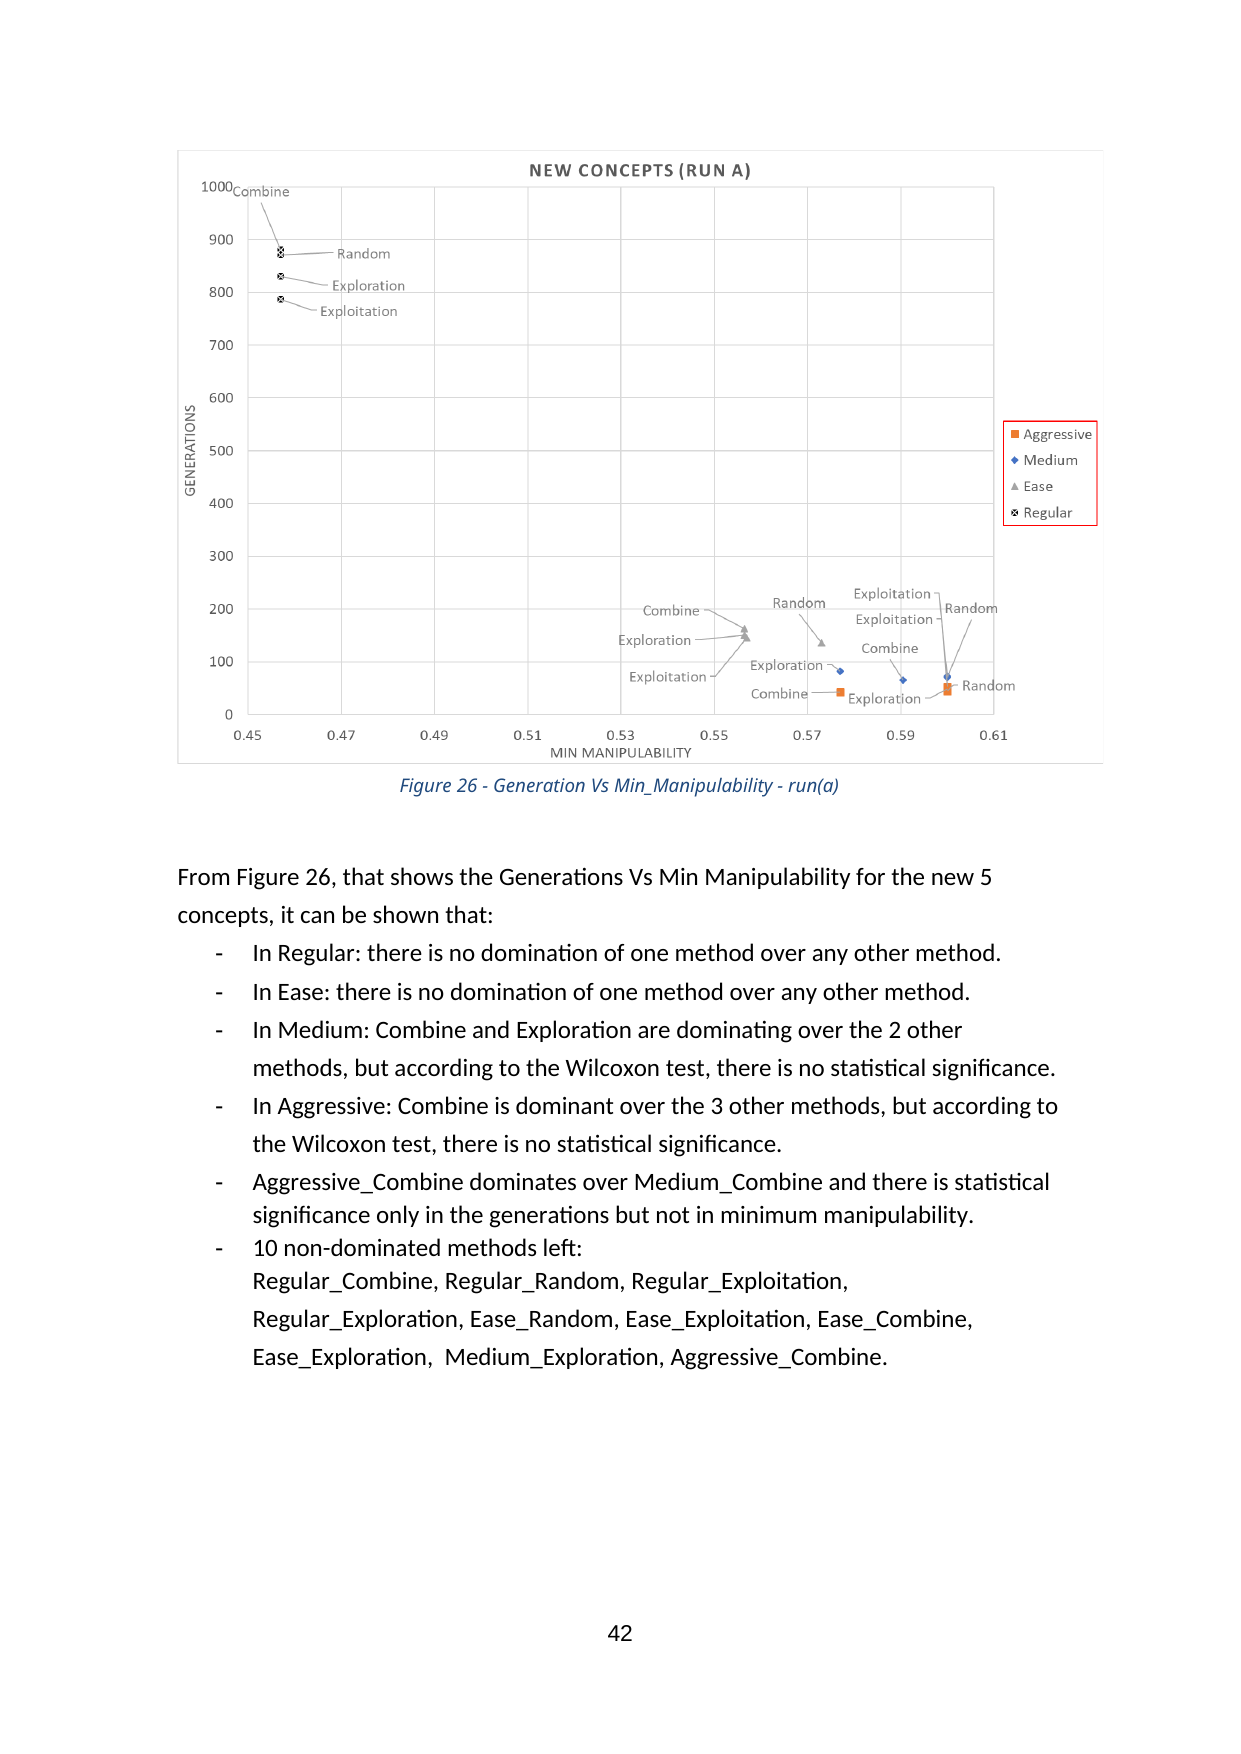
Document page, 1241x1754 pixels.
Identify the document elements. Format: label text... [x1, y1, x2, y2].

list Aggressive_Combine dominates over Medium_Combine and there is statistical significance only in the generations but not in minimum manipulability. [215, 1166, 1063, 1230]
text Figure 26 - Generation Vs Min_Manipulability - run(a) [177, 772, 1063, 798]
picture [177, 150, 1104, 764]
list In Medium: Combine and Exploration are dominating over the 2 other methods, but according to the Wilcoxon test, there is no statistical significance. [215, 1014, 1063, 1082]
text From Figure 26, that shows the Generations Vs Min Manipulability for the new 5 concepts, it can be shown that: [177, 861, 1063, 930]
list Regular_Combine, Regular_Random, Regular_Exploitation, Regular_Exploration, Ease_Random, Ease_Exploitation, Ease_Combine, Ease_Exploration, Medium_Exploration, Aggressive_Combine. [252, 1265, 1063, 1372]
list In Aggressive: Combine is dominant over the 3 other methods, but according to the Wilcoxon test, there is no statistical significance. [215, 1090, 1063, 1159]
list In Ease: there is no domination of one method over any other method. [215, 976, 1063, 1006]
list 10 non-dominated methods left: [215, 1232, 1063, 1263]
list In Regular: there is no domination of one method over any other method. [215, 938, 1063, 968]
